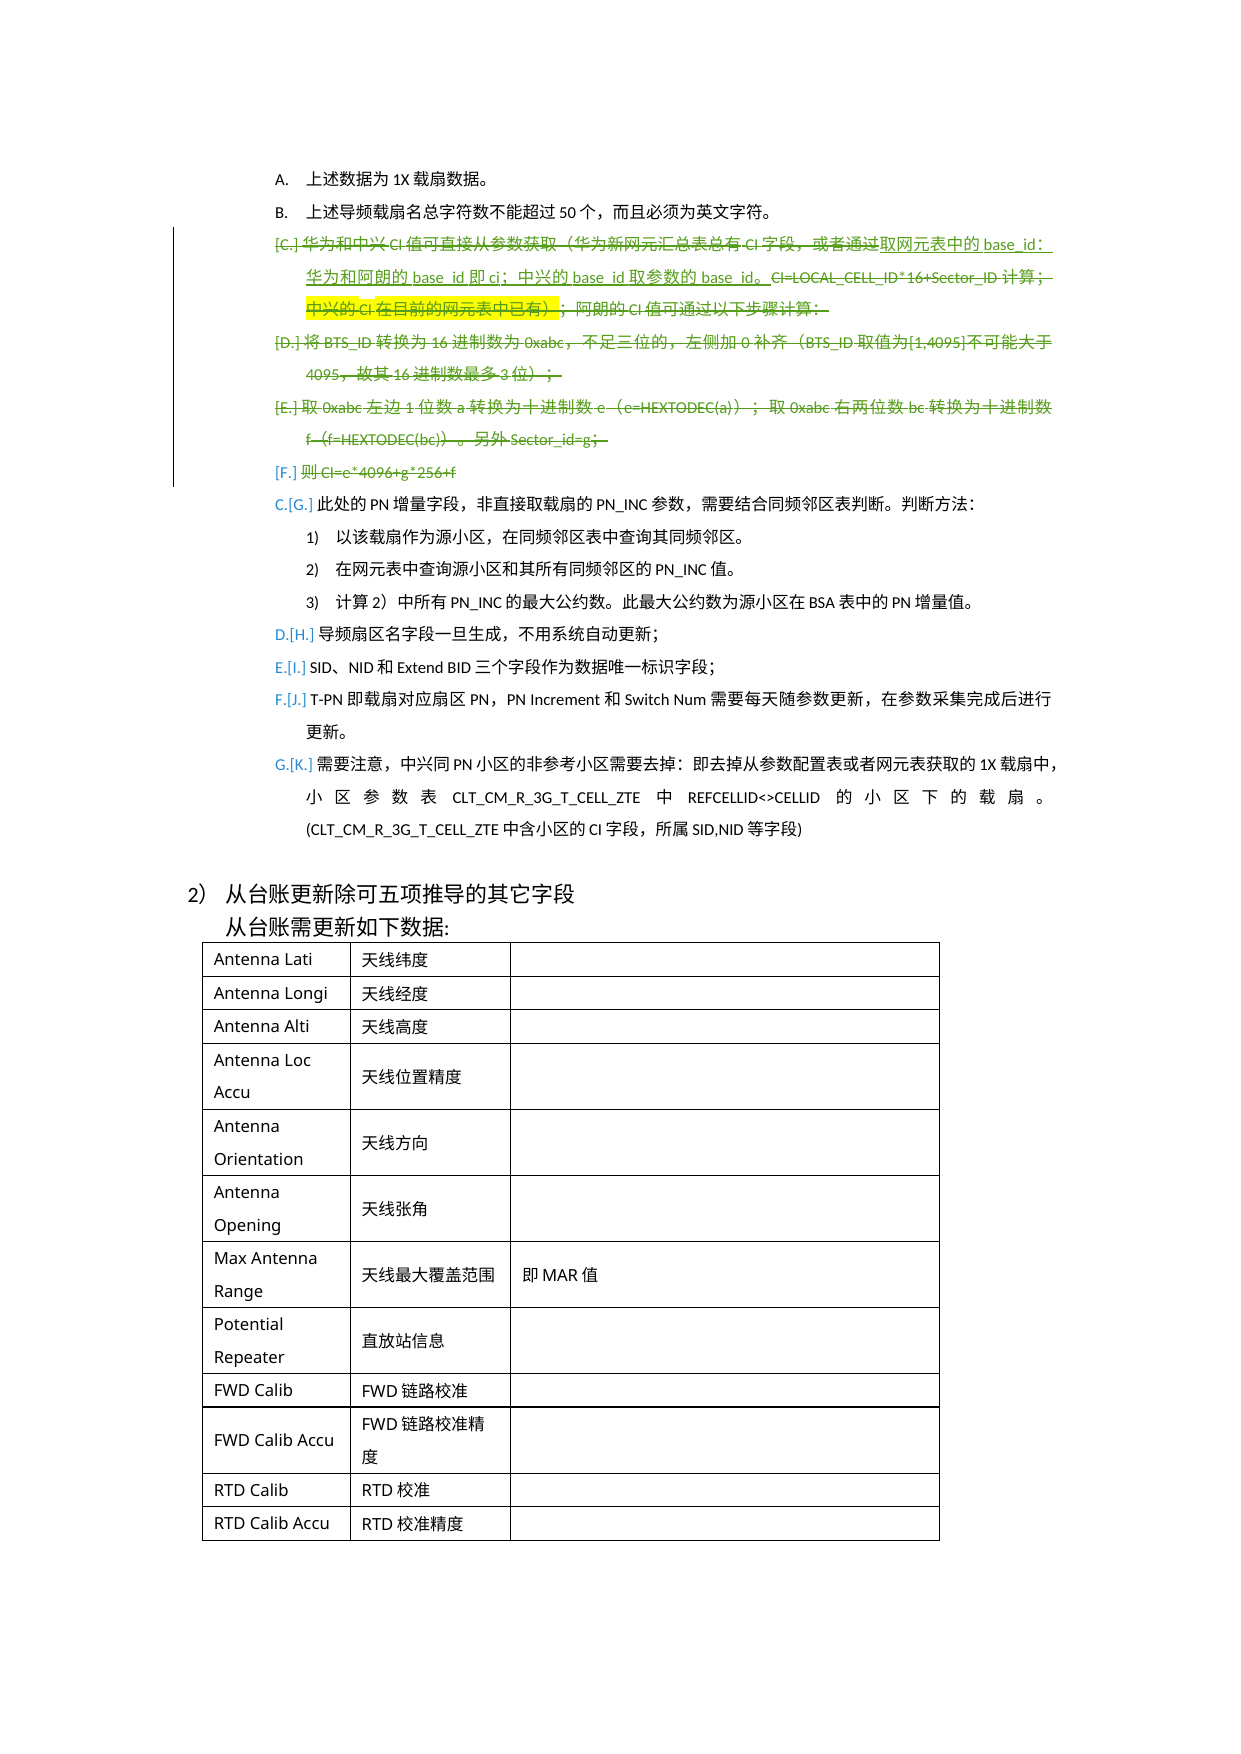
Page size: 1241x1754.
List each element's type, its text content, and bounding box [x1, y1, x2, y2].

table_cell FWD链路校准精度 [351, 1408, 510, 1472]
table_cell 天线方向 [351, 1110, 510, 1175]
table_cell [511, 1308, 939, 1373]
table_header 天线纬度 [351, 943, 510, 976]
table_cell [511, 1408, 939, 1472]
list 在网元表中查询源小区和其所有同频邻区的PN_INC值。 [306, 552, 1053, 584]
table_cell [511, 1507, 939, 1539]
table_cell Antenna Opening [203, 1176, 350, 1241]
table_cell 天线经度 [351, 977, 510, 1009]
table_cell Potential Repeater [203, 1308, 350, 1373]
table_cell 天线张角 [351, 1176, 510, 1241]
table_cell [511, 1374, 939, 1406]
table_cell Antenna Loc Accu [203, 1044, 350, 1109]
table_cell 天线高度 [351, 1010, 510, 1043]
table_cell [511, 1110, 939, 1175]
table_header Antenna Lati [203, 943, 350, 976]
table_cell Antenna Orientation [203, 1110, 350, 1175]
table_cell RTD Calib [203, 1474, 350, 1506]
table_cell RTD校准精度 [351, 1507, 510, 1539]
table_cell FWD Calib Accu [203, 1408, 350, 1472]
list 从台账需更新如下数据: [225, 909, 1053, 942]
table_cell Antenna Longi [203, 977, 350, 1009]
table_cell Max Antenna Range [203, 1242, 350, 1307]
list 计算2）中所有PN_INC的最大公约数。此最大公约数为源小区在BSA表中的PN增量值。 [306, 584, 1053, 617]
table_cell RTD校准 [351, 1474, 510, 1506]
table_header [511, 943, 939, 976]
table_cell 天线最大覆盖范围 [351, 1242, 510, 1307]
table_cell RTD Calib Accu [203, 1507, 350, 1539]
list 此处的PN增量字段，非直接取载扇的PN_INC参数，需要结合同频邻区表判断。判断方法： [275, 487, 1053, 519]
list SID、NID和Extend BID三个字段作为数据唯一标识字段； [275, 649, 1053, 682]
table_cell [511, 1176, 939, 1241]
table_cell 天线位置精度 [351, 1044, 510, 1109]
list 上述导频载扇名总字符数不能超过50个，而且必须为英文字符。 [275, 194, 1053, 227]
table_cell FWD Calib [203, 1374, 350, 1406]
list 从台账更新除可五项推导的其它字段 [187, 877, 1053, 909]
table_cell [511, 1010, 939, 1043]
list 需要注意，中兴同PN小区的非参考小区需要去掉：即去掉从参数配置表或者网元表获取的1X载扇中， [275, 747, 1053, 779]
table_cell 直放站信息 [351, 1308, 510, 1373]
list 小区参数表CLT_CM_R_3G_T_CELL_ZTE中REFCELLID<>CELLID的小区下的载扇。(CLT_CM_R_3G_T_CELL_ZTE中含小区的CI字段，所属SID,NID等字段) [306, 779, 1053, 844]
list 上述数据为1X载扇数据。 [275, 162, 1053, 194]
table_cell [511, 1474, 939, 1506]
list 以该载扇作为源小区，在同频邻区表中查询其同频邻区。 [306, 519, 1053, 552]
list 导频扇区名字段一旦生成，不用系统自动更新； [275, 617, 1053, 649]
table_cell [511, 1044, 939, 1109]
table_cell Antenna Alti [203, 1010, 350, 1043]
table_cell FWD链路校准 [351, 1374, 510, 1406]
table_cell [511, 977, 939, 1009]
table_cell 即MAR值 [511, 1242, 939, 1307]
list T-PN即载扇对应扇区PN，PN Increment和Switch Num需要每天随参数更新，在参数采集完成后进行更新。 [275, 682, 1053, 747]
